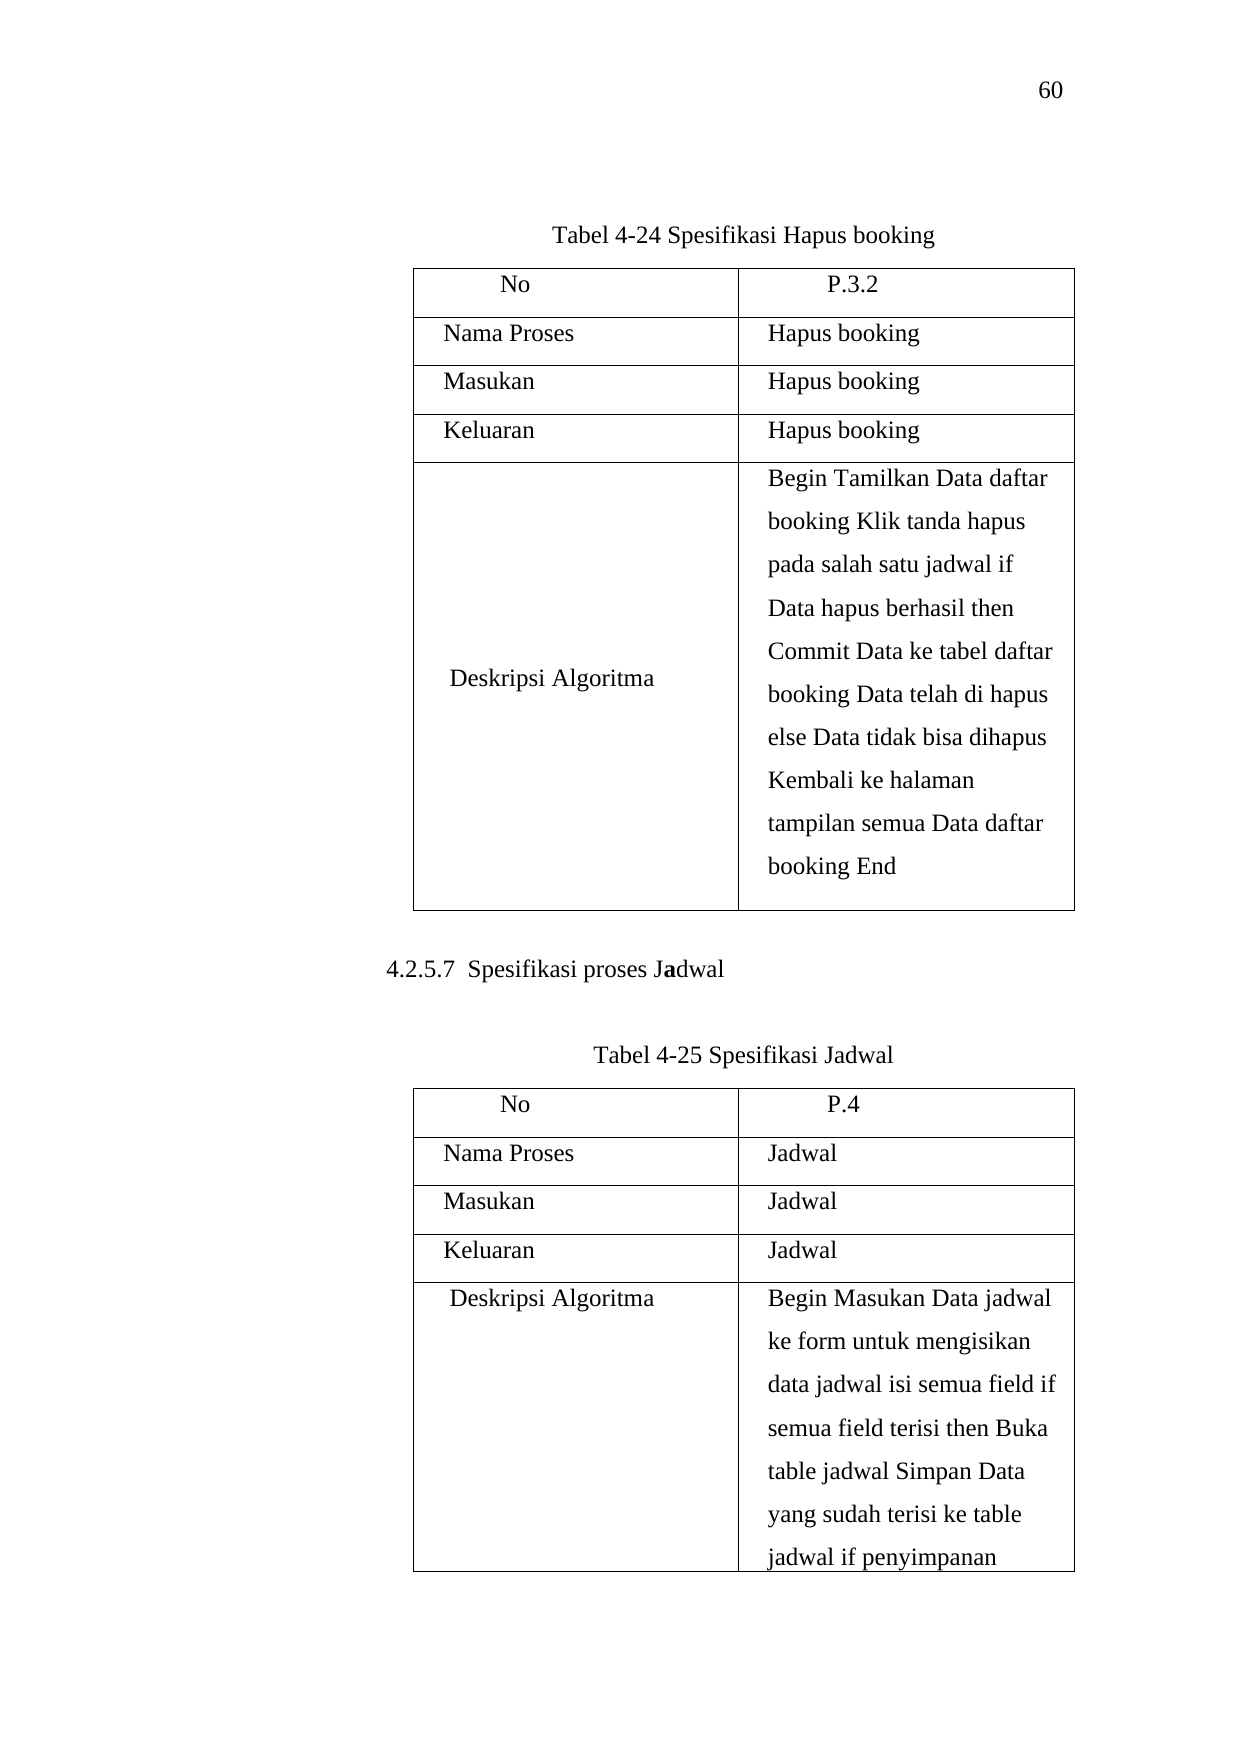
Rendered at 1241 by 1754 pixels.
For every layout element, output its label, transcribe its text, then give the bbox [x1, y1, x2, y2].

table_cell Begin Tamilkan Data daftar booking Klik tanda hapus pada salah satu jadwal if Data hapus berhasil then Commit Data ke tabel daftar booking Data telah di hapus else Data tidak bisa dihapus Kembali ke halaman tampilan semua Data daftar booking End [739, 463, 1074, 910]
table_cell Deskripsi Algoritma [414, 463, 738, 910]
table_cell Hapus booking [739, 415, 1074, 462]
table_header P.3.2 [739, 269, 1074, 317]
table_cell Hapus booking [739, 366, 1074, 414]
table_cell Keluaran [414, 415, 738, 462]
table_cell Deskripsi Algoritma [414, 1283, 738, 1571]
table_cell Masukan [414, 1186, 738, 1234]
table_cell Nama Proses [414, 1138, 738, 1185]
table_header No [414, 269, 738, 317]
table_cell Jadwal [739, 1138, 1074, 1185]
list Tabel 4-25 Spesifikasi Jadwal [424, 1040, 1063, 1069]
list Spesifikasi proses Jadwal [386, 954, 1063, 983]
table_cell Jadwal [739, 1186, 1074, 1234]
list Tabel 4-24 Spesifikasi Hapus booking [424, 220, 1063, 249]
table_cell Jadwal [739, 1235, 1074, 1282]
table_header P.4 [739, 1089, 1074, 1137]
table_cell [739, 1283, 1074, 1571]
table_cell Hapus booking [739, 318, 1074, 365]
table_cell Nama Proses [414, 318, 738, 365]
table_cell Masukan [414, 366, 738, 414]
table_cell Keluaran [414, 1235, 738, 1282]
table_header No [414, 1089, 738, 1137]
